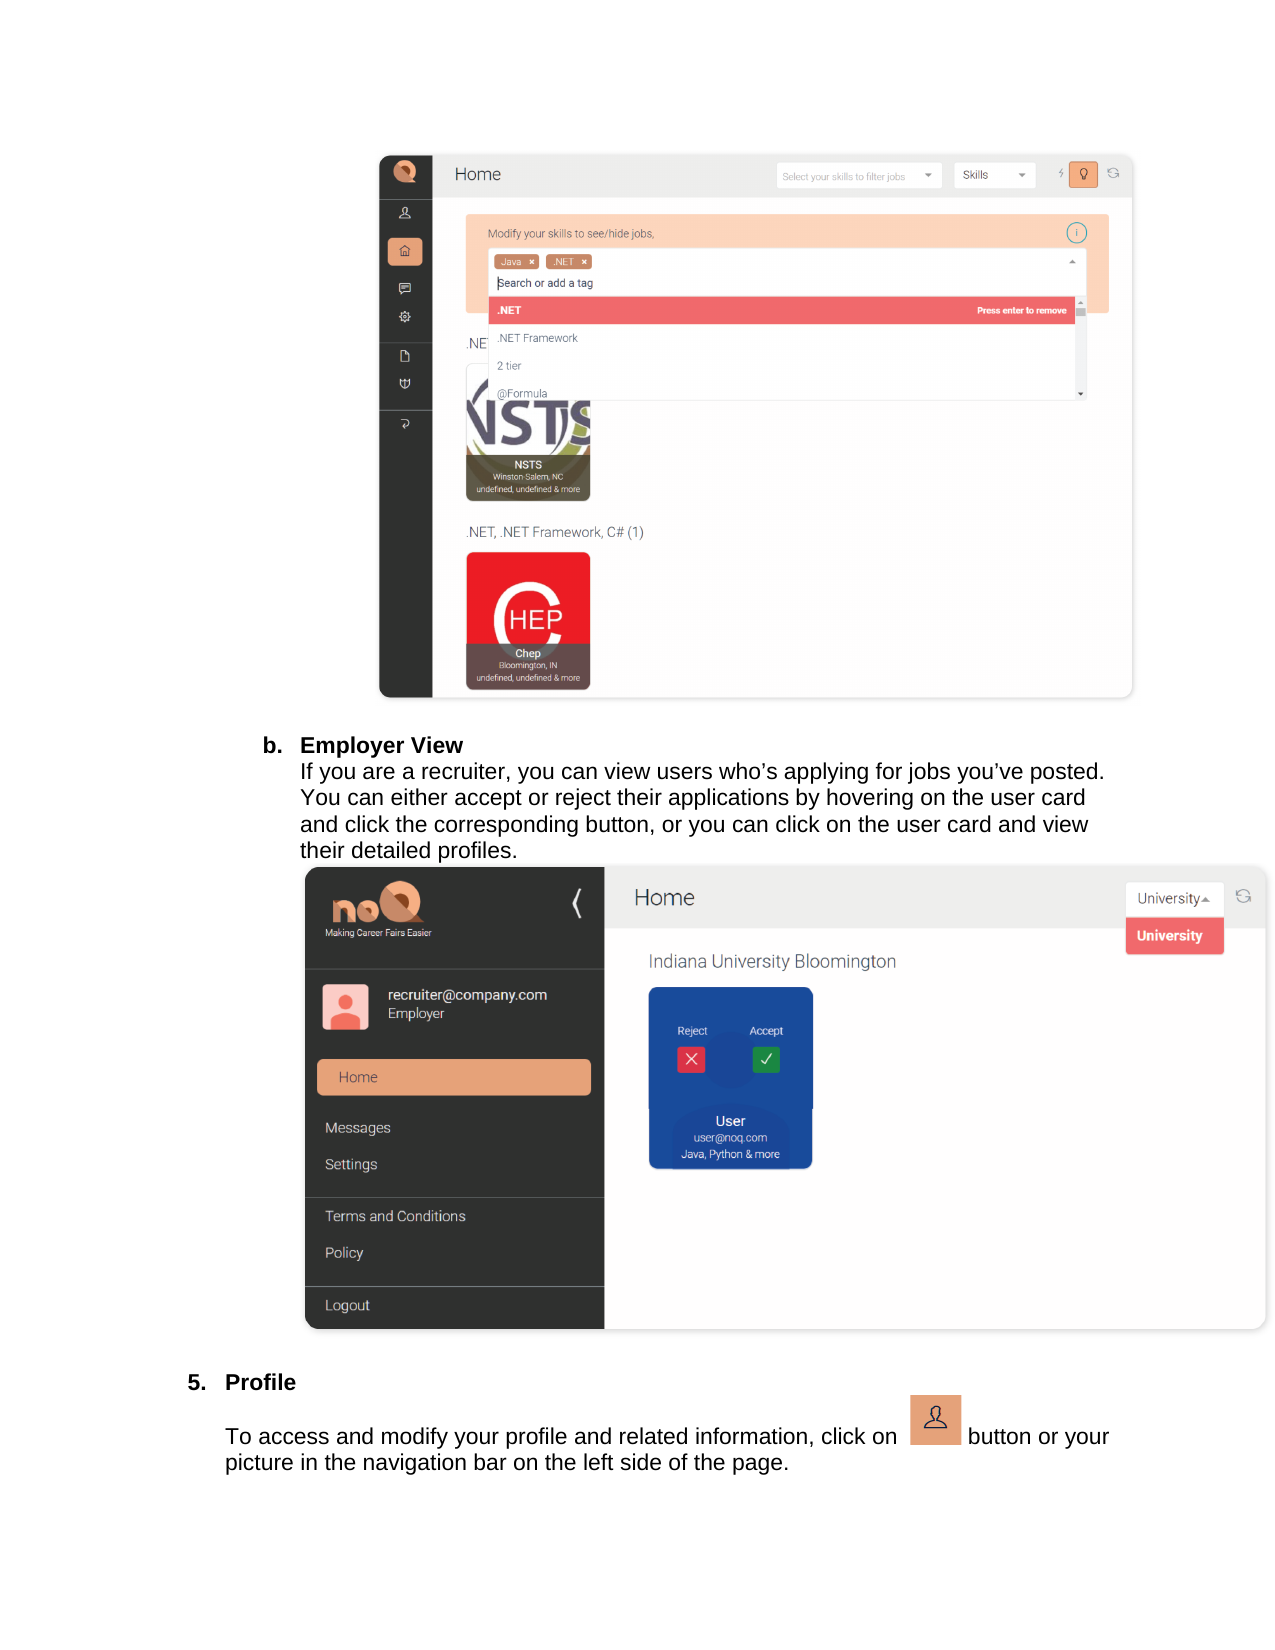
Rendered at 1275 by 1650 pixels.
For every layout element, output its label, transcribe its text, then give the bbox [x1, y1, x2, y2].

picture [375, 150, 1142, 706]
text If you are a recruiter, you can view users who’s applying for jobs you’ve posted. You can either accept or reject their applications by hovering on the user card and click the corresponding button, or you can click on the user card and view their detailed profiles. [300, 758, 1125, 863]
text To access and modify your profile and related information, click on button or your picture in the navigation bar on the left side of the page. [225, 1395, 1125, 1476]
list Employer View [262, 732, 1125, 758]
list Profile [187, 1369, 1125, 1395]
picture [910, 1395, 962, 1445]
picture [300, 863, 1275, 1343]
